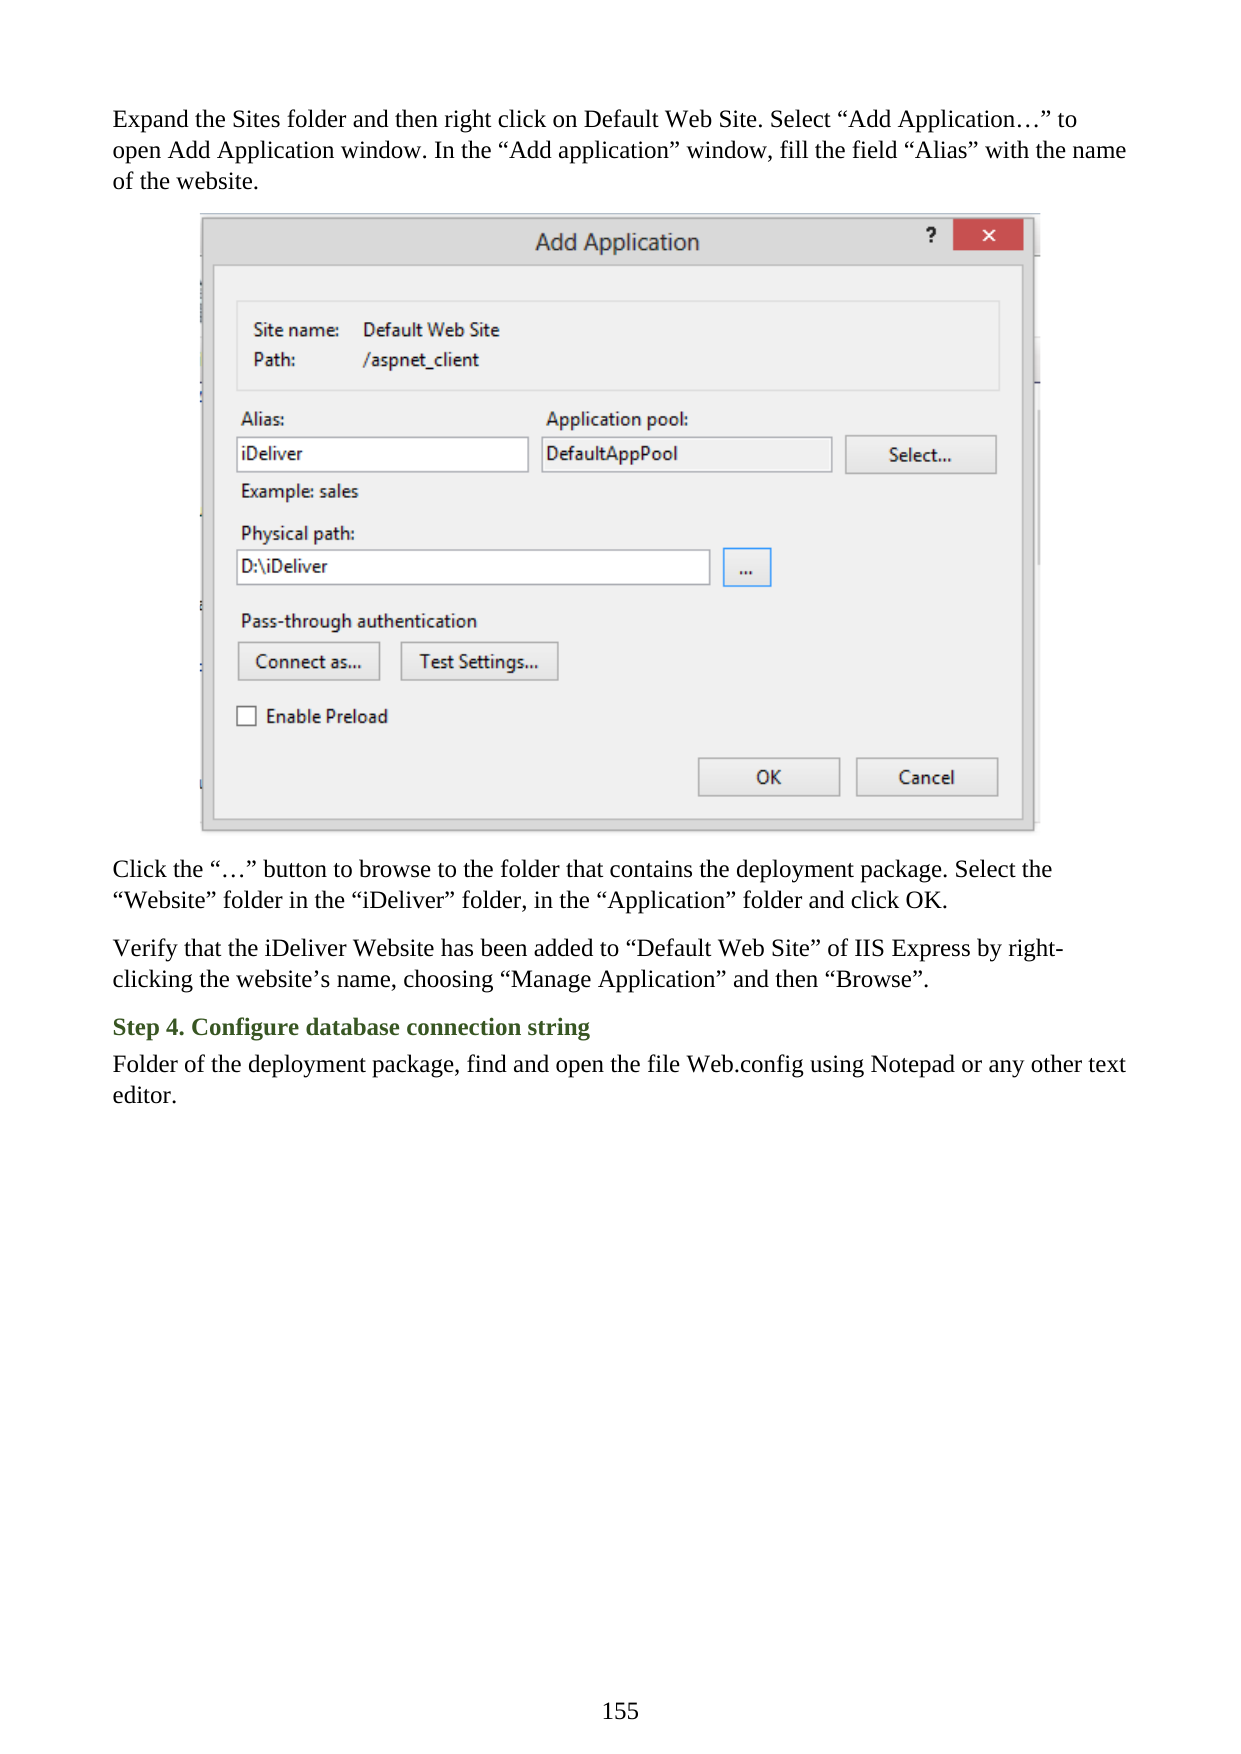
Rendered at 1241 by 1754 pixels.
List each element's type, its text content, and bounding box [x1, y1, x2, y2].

text Folder of the deployment package, find and open the file Web.config using Notepad or any other text editor. [112, 1049, 1128, 1109]
text Expand the Sites folder and then right click on Default Web Site. Select “Add Application…” to open Add Application window. In the “Add application” window, fill the field “Alias” with the name of the website. [112, 104, 1128, 194]
text Verify that the iDeliver Website has been added to “Default Web Site” of IIS Express by right-clicking the website’s name, choosing “Manage Application” and then “Browse”. [112, 933, 1128, 993]
picture [199, 213, 1041, 836]
text Step 4. Configure database connection string [112, 1012, 1128, 1041]
text Click the “…” button to browse to the folder that contains the deployment package. Select the “Website” folder in the “iDeliver” folder, in the “Application” folder and click OK. [112, 854, 1128, 914]
